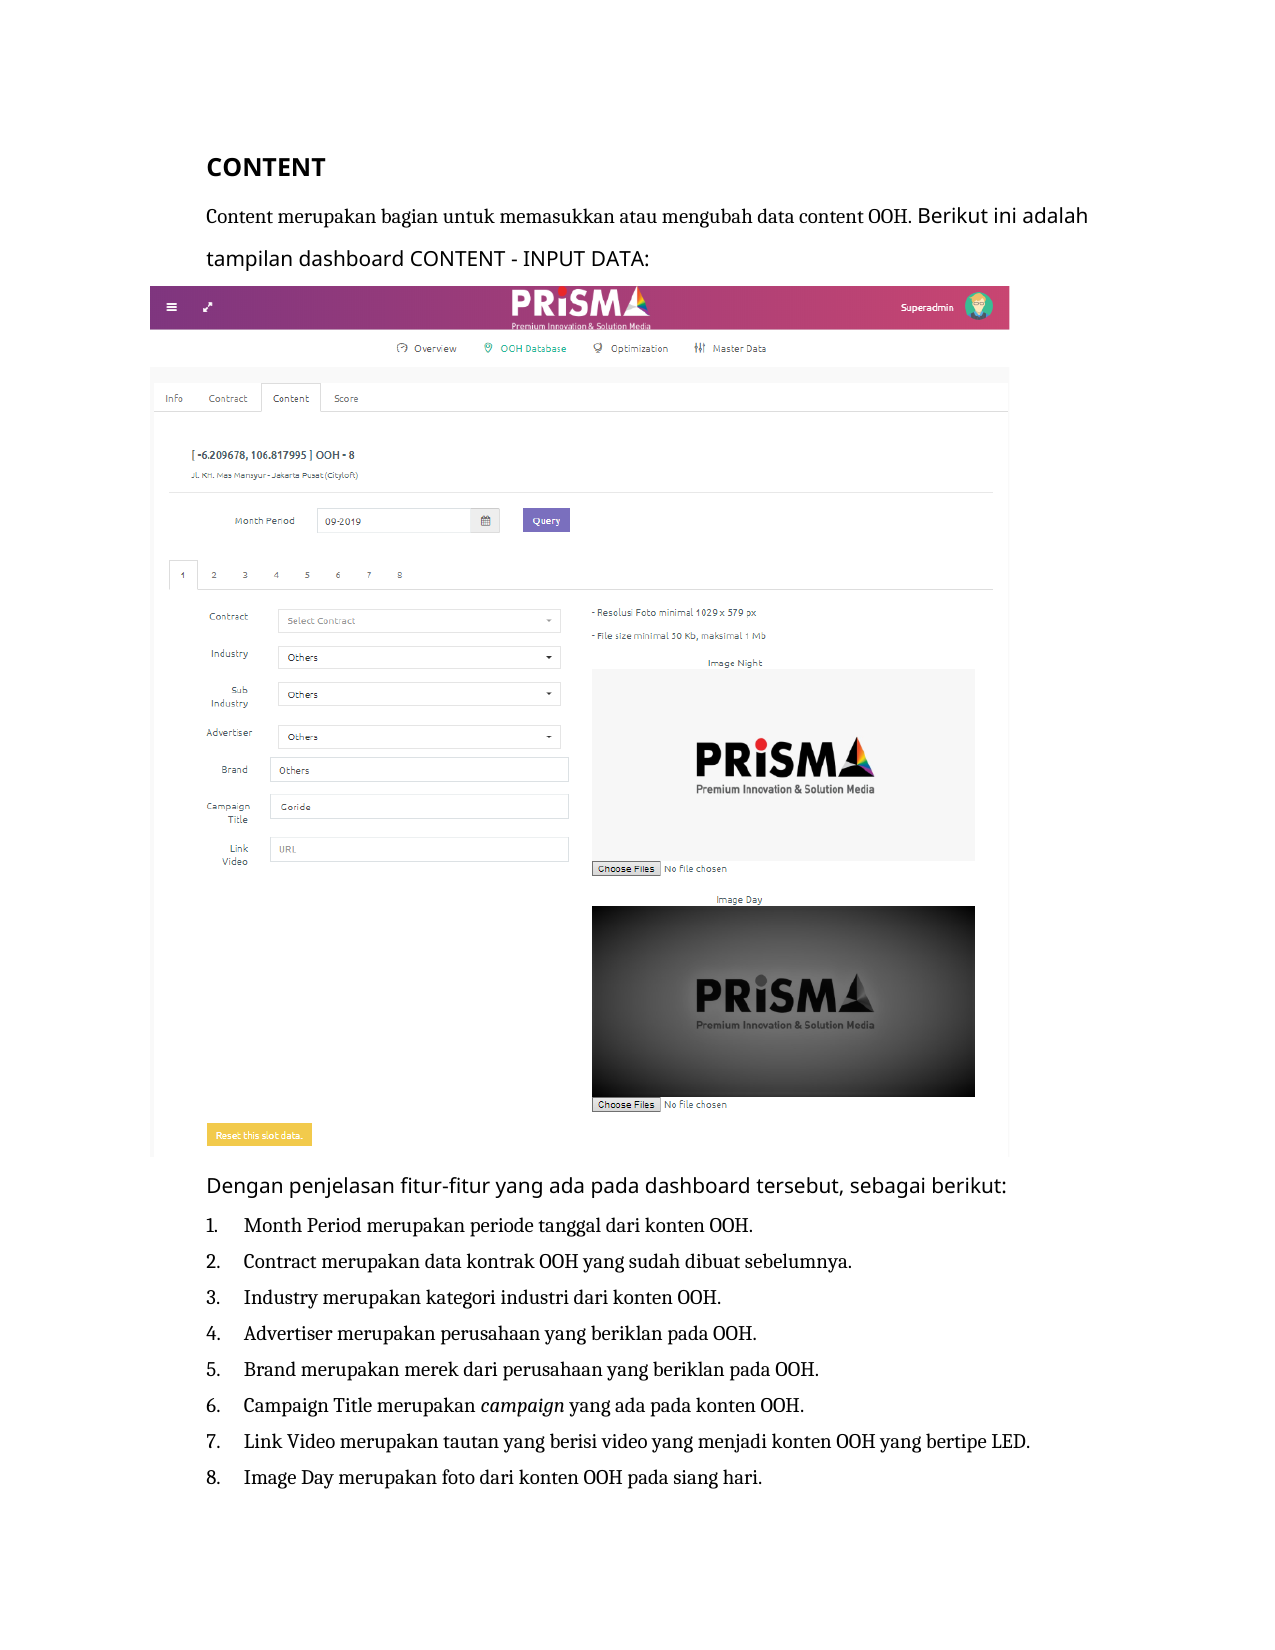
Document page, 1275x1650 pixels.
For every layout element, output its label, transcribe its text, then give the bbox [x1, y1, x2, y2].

picture [150, 286, 1010, 1157]
list Advertiser merupakan perusahaan yang beriklan pada OOH. [206, 1322, 1125, 1346]
list Brand merupakan merek dari perusahaan yang beriklan pada OOH. [206, 1358, 1125, 1382]
list Link Video merupakan tautan yang berisi video yang menjadi konten OOH yang bertipe LED. [206, 1429, 1125, 1453]
text Content merupakan bagian untuk memasukkan atau mengubah data content OOH. Berikut ini adalah tampilan dashboard CONTENT - INPUT DATA: [206, 201, 1125, 272]
list Industry merupakan kategori industri dari konten OOH. [206, 1286, 1125, 1310]
list Campaign Title merupakan campaign yang ada pada konten OOH. [206, 1393, 1125, 1417]
list Month Period merupakan periode tanggal dari konten OOH. [206, 1214, 1125, 1238]
list Contract merupakan data kontrak OOH yang sudah dibuat sebelumnya. [206, 1250, 1125, 1274]
text Dengan penjelasan fitur-fitur yang ada pada dashboard tersebut, sebagai berikut: [206, 1171, 1125, 1200]
list Image Day merupakan foto dari konten OOH pada siang hari. [206, 1465, 1125, 1489]
subtitle CONTENT [162, 150, 1125, 184]
